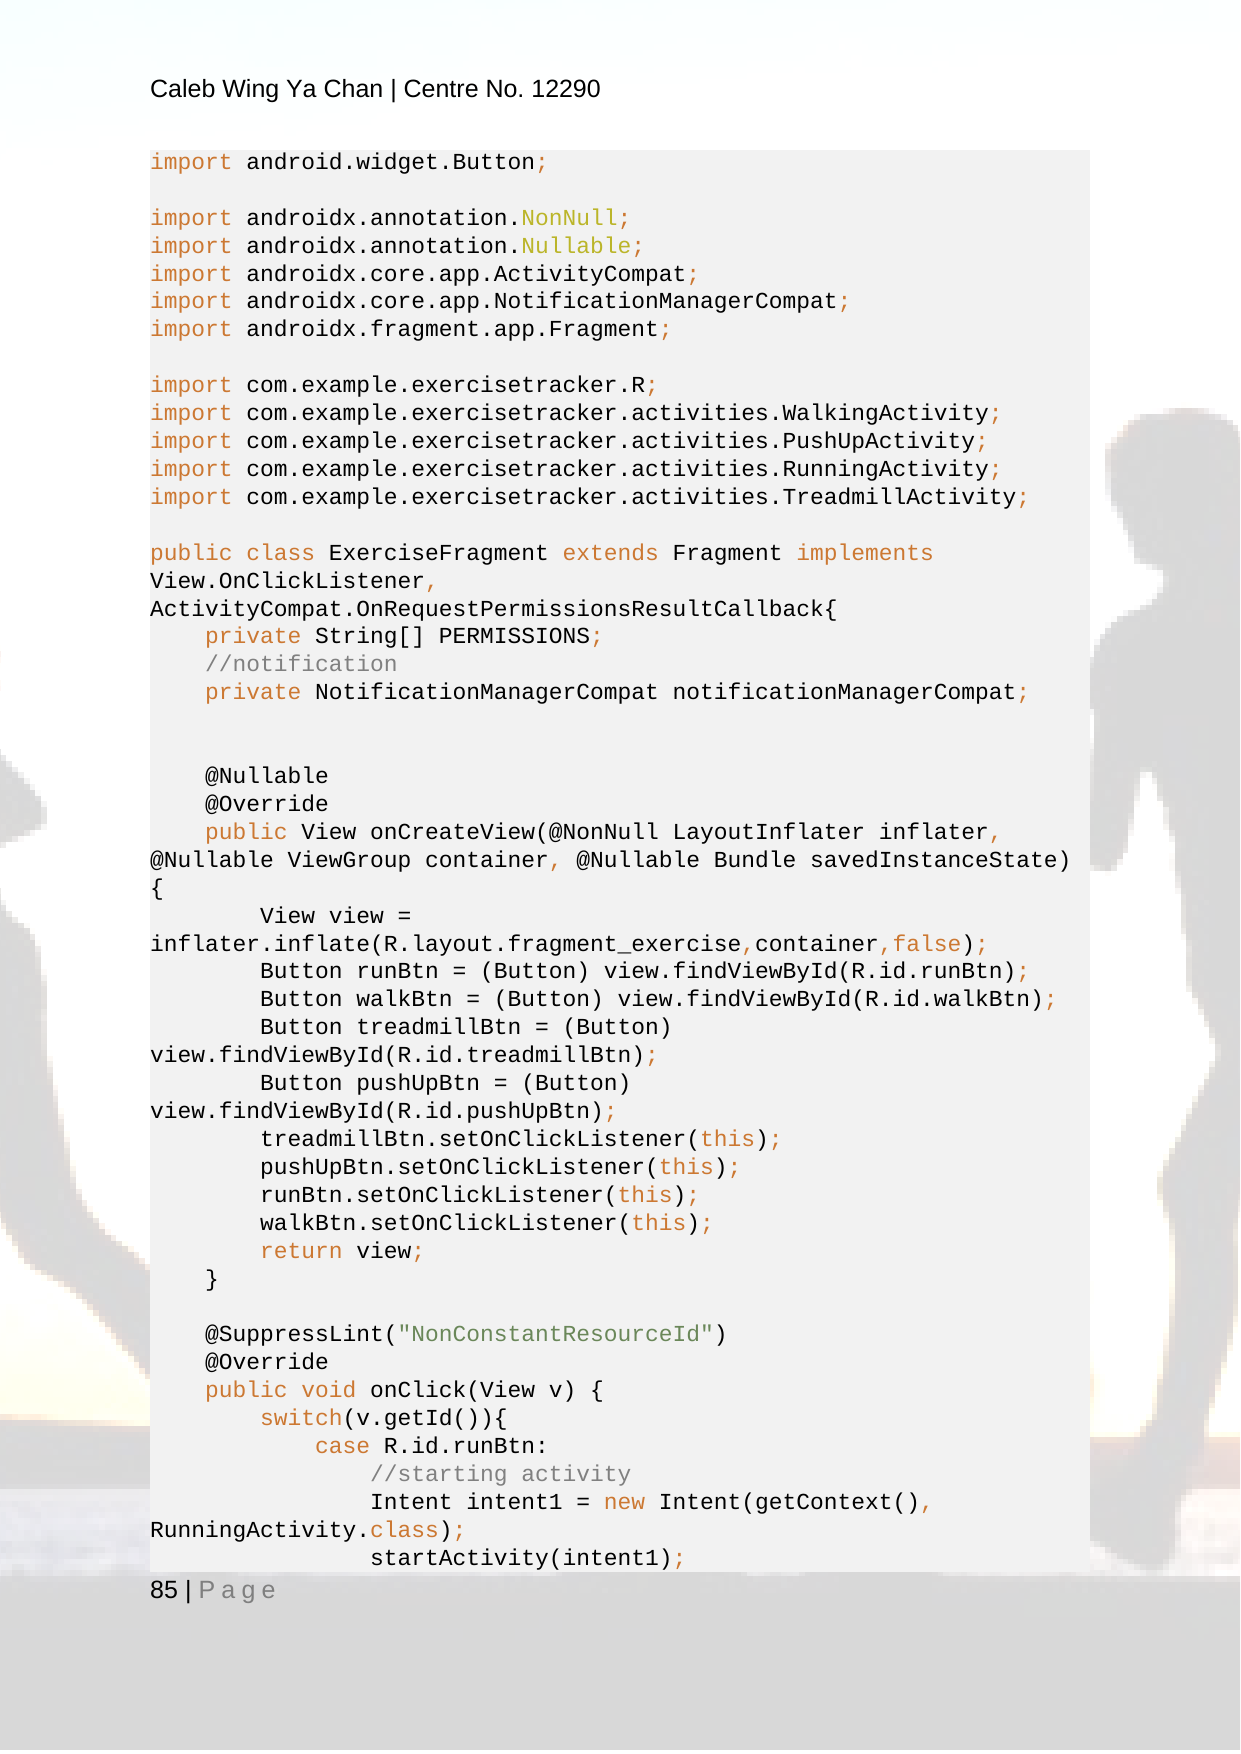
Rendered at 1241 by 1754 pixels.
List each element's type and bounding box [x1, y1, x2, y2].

text [150, 150, 1090, 1572]
